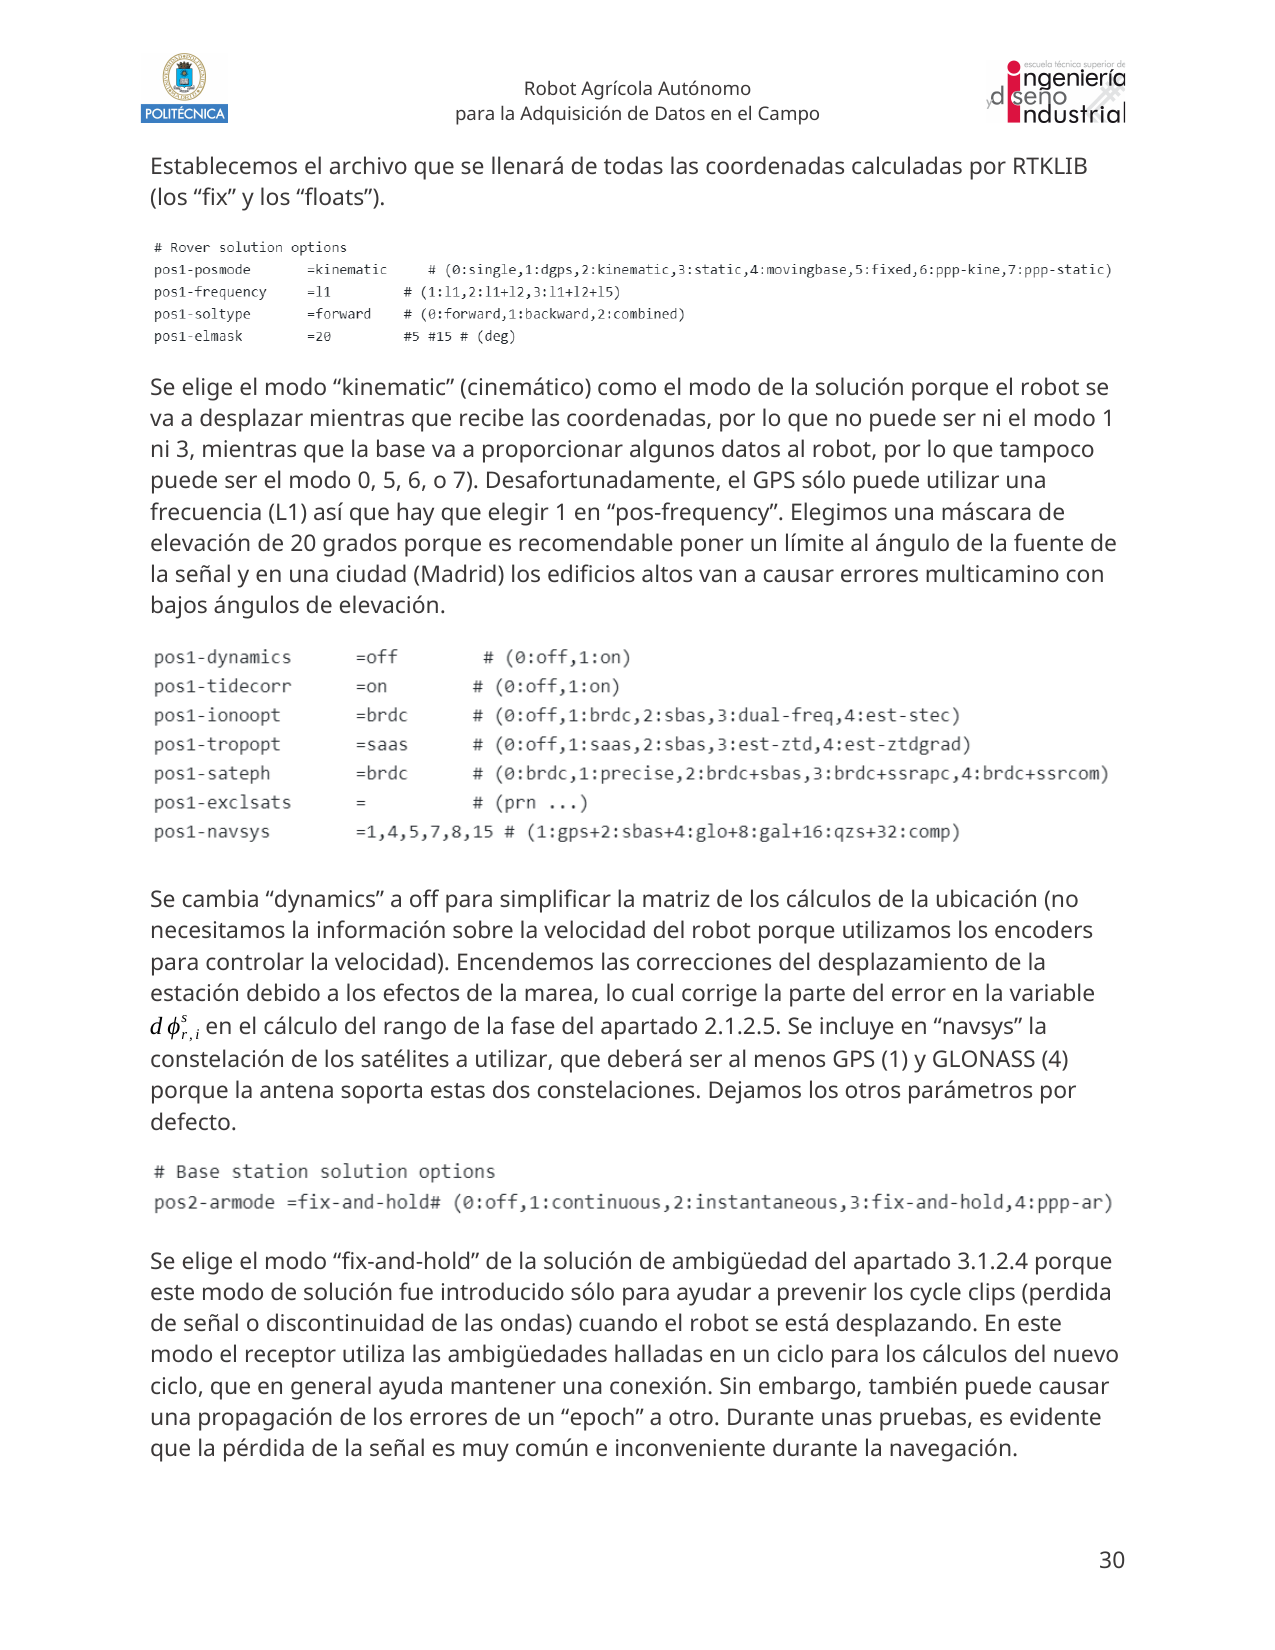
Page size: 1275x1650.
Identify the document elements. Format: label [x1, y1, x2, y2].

picture [150, 237, 1125, 346]
picture [140, 53, 228, 123]
picture [986, 60, 1125, 123]
picture [150, 645, 1125, 858]
picture [150, 1161, 1125, 1220]
